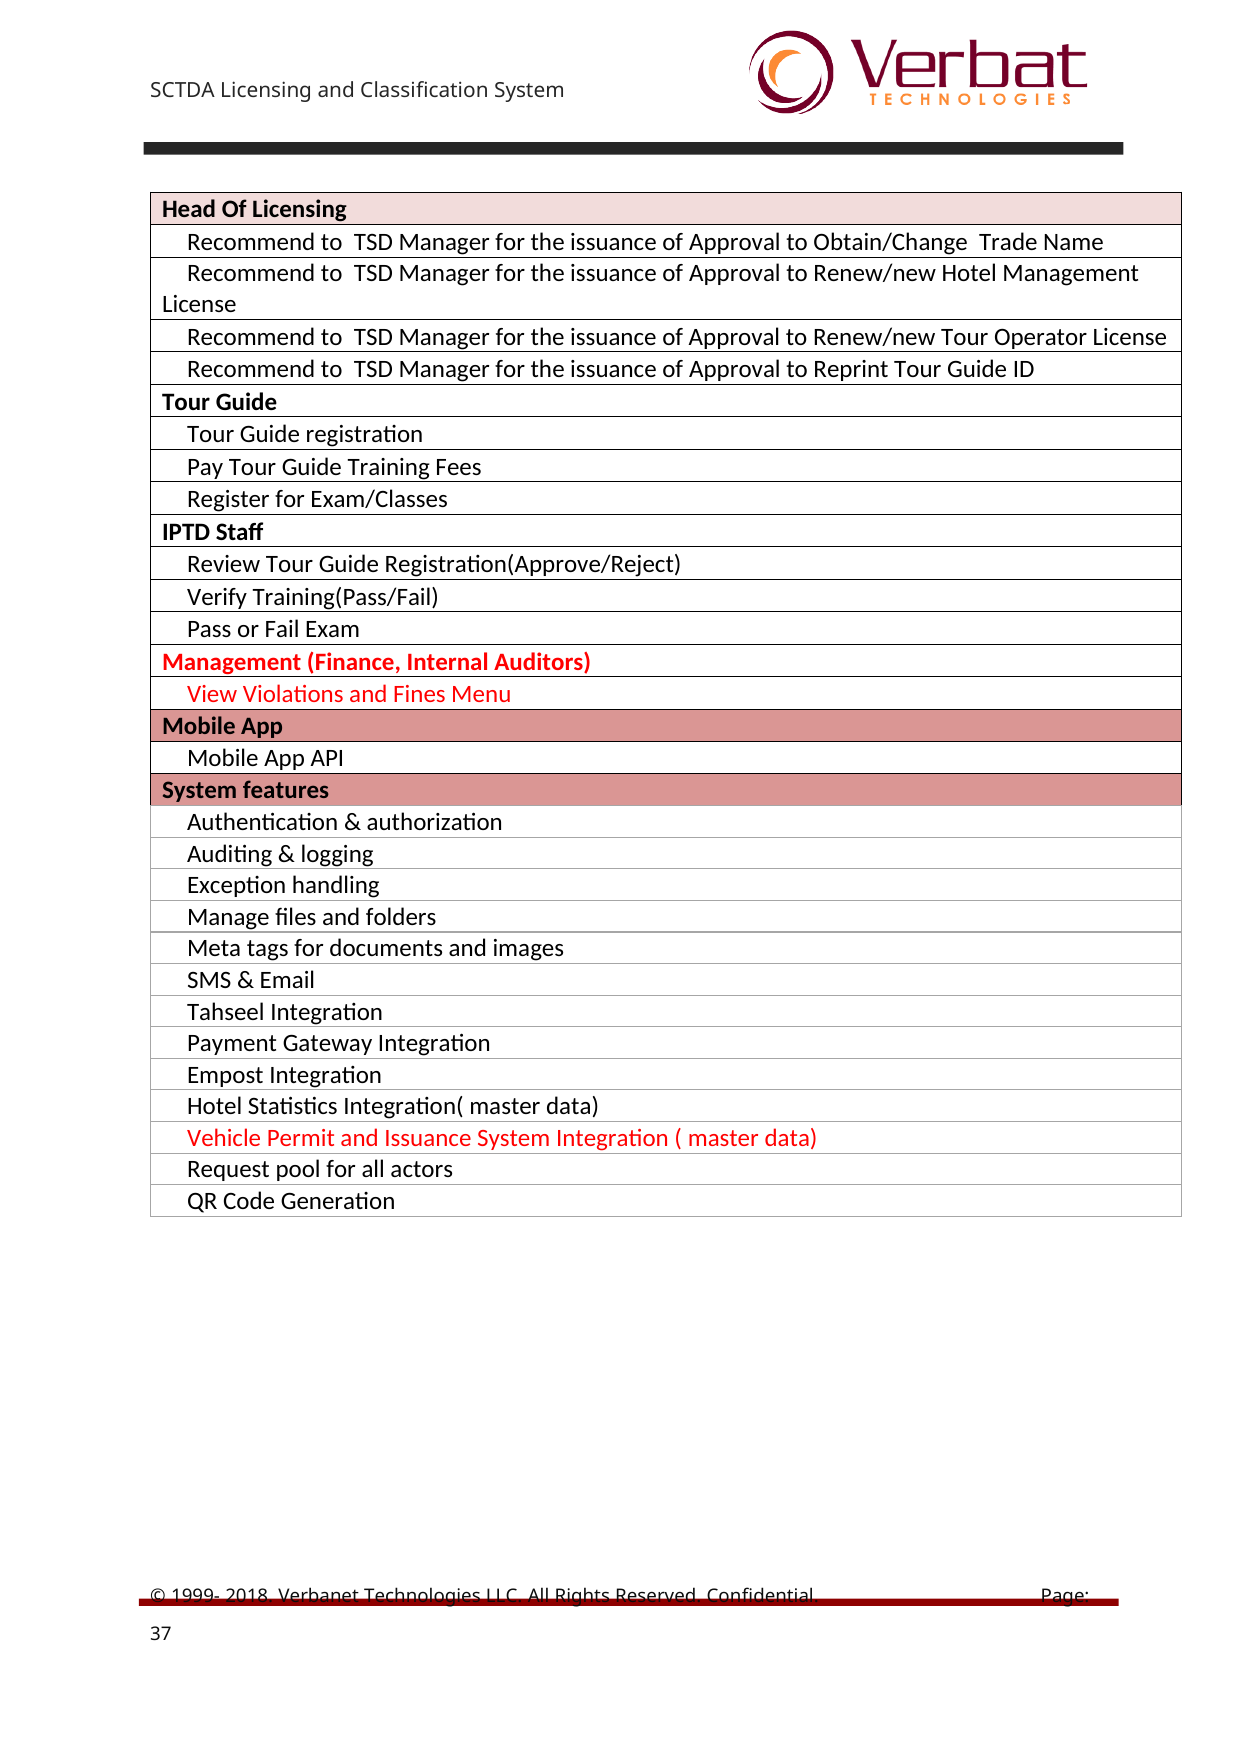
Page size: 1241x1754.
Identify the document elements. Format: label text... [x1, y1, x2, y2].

table_cell View Violations and Fines Menu [151, 677, 1181, 709]
table_cell Payment Gateway Integration [151, 1027, 1181, 1058]
table_cell Mobile App [151, 710, 1181, 741]
table_cell Pass or Fail Exam [151, 612, 1181, 644]
table_cell QR Code Generation [151, 1185, 1181, 1216]
table_header Head Of Licensing [151, 193, 1181, 224]
table_cell Empost Integration [151, 1059, 1181, 1089]
table_cell Tour Guide [151, 385, 1181, 416]
table_cell Mobile App API [151, 742, 1181, 773]
table_cell Vehicle Permit and Issuance System Integration ( master data) [151, 1122, 1181, 1152]
table_cell Hotel Statistics Integration( master data) [151, 1090, 1181, 1121]
table_cell Pay Tour Guide Training Fees [151, 450, 1181, 481]
table_cell Verify Training(Pass/Fail) [151, 580, 1181, 611]
table_cell Tour Guide registration [151, 417, 1181, 449]
table_cell Tahseel Integration [151, 996, 1181, 1026]
table_cell Exception handling [151, 869, 1181, 900]
table_cell Request pool for all actors [151, 1154, 1181, 1184]
table_cell SMS & Email [151, 964, 1181, 994]
table_cell Review Tour Guide Registration(Approve/Reject) [151, 547, 1181, 579]
table_cell Recommend to TSD Manager for the issuance of Approval to Obtain/Change Trade Name [151, 225, 1181, 257]
table_cell IPTD Staff [151, 515, 1181, 546]
table_cell Register for Exam/Classes [151, 482, 1181, 514]
table_cell System features [151, 774, 1181, 805]
table_cell Recommend to TSD Manager for the issuance of Approval to Renew/new Tour Operator License [151, 320, 1181, 351]
table_cell Manage files and folders [151, 901, 1181, 931]
table_cell Authentication & authorization [151, 806, 1181, 837]
table_cell Management (Finance, Internal Auditors) [151, 645, 1181, 676]
table_cell Recommend to TSD Manager for the issuance of Approval to Reprint Tour Guide ID [151, 352, 1181, 384]
table_cell Meta tags for documents and images [151, 933, 1181, 963]
table_cell Recommend to TSD Manager for the issuance of Approval to Renew/new Hotel Management License [151, 258, 1181, 319]
table_cell Auditing & logging [151, 838, 1181, 868]
picture [745, 26, 1089, 114]
